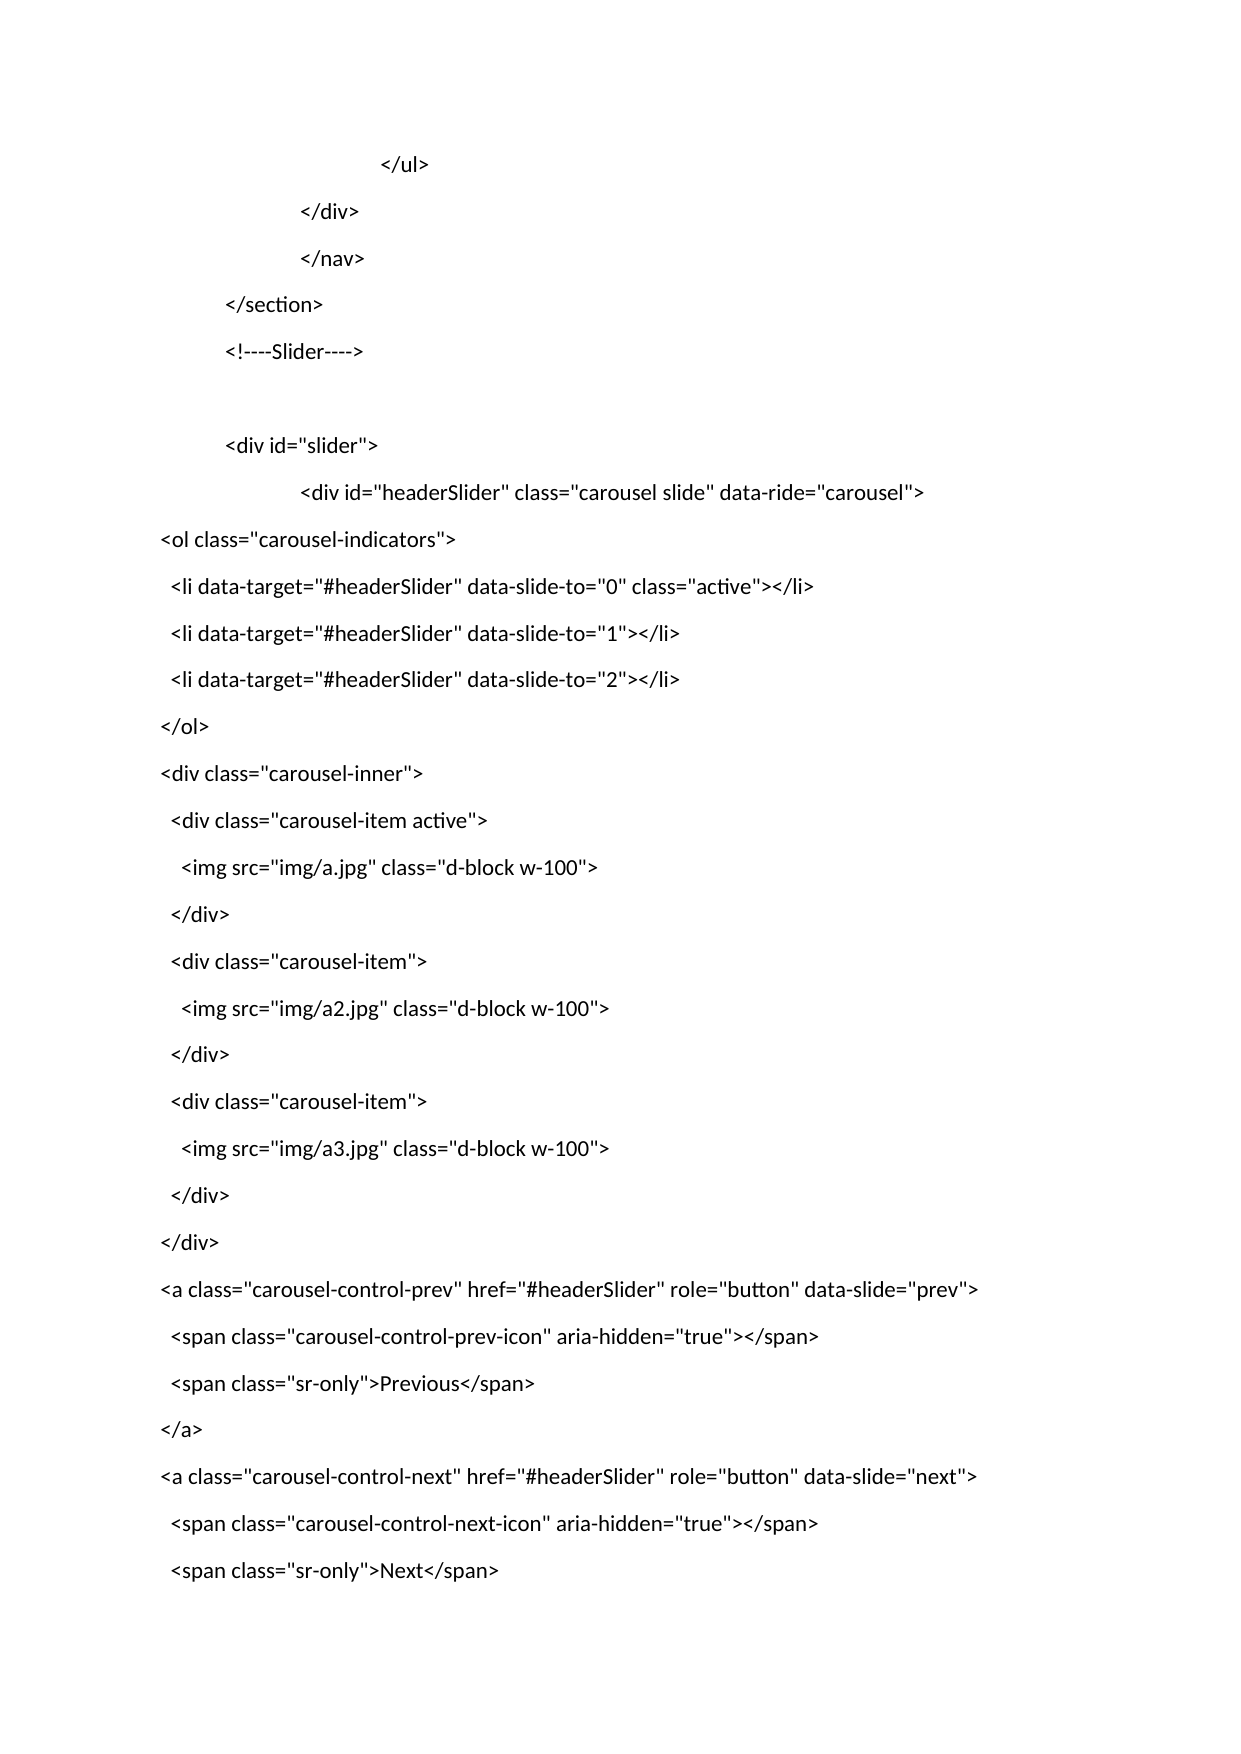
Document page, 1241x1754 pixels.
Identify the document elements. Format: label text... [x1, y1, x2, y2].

text <span class="carousel-control-next-icon" aria-hidden="true"></span> [150, 1509, 1090, 1537]
text <div class="carousel-item active"> [150, 806, 1090, 834]
text <div class="carousel-item"> [150, 1087, 1090, 1116]
text </ul> [150, 150, 1090, 178]
text <ol class="carousel-indicators"> [150, 525, 1090, 553]
text </ol> [150, 712, 1090, 741]
text <img src="img/a.jpg" class="d-block w-100"> [150, 853, 1090, 881]
text <img src="img/a3.jpg" class="d-block w-100"> [150, 1134, 1090, 1162]
text <span class="carousel-control-prev-icon" aria-hidden="true"></span> [150, 1322, 1090, 1350]
text </a> [150, 1416, 1090, 1444]
text <div id="headerSlider" class="carousel slide" data-ride="carousel"> [150, 478, 1090, 506]
text </div> [150, 900, 1090, 928]
text <img src="img/a2.jpg" class="d-block w-100"> [150, 994, 1090, 1022]
text <li data-target="#headerSlider" data-slide-to="2"></li> [150, 666, 1090, 694]
text <a class="carousel-control-prev" href="#headerSlider" role="button" data-slide="prev"> [150, 1275, 1090, 1303]
text <li data-target="#headerSlider" data-slide-to="1"></li> [150, 619, 1090, 647]
text <a class="carousel-control-next" href="#headerSlider" role="button" data-slide="next"> [150, 1462, 1090, 1491]
text <!----Slider----> [150, 337, 1090, 366]
text <li data-target="#headerSlider" data-slide-to="0" class="active"></li> [150, 572, 1090, 600]
text </nav> [150, 244, 1090, 272]
text </div> [150, 197, 1090, 225]
text </section> [150, 291, 1090, 319]
text <span class="sr-only">Previous</span> [150, 1369, 1090, 1397]
text </div> [150, 1041, 1090, 1069]
text <div id="slider"> [150, 431, 1090, 459]
text <div class="carousel-item"> [150, 947, 1090, 975]
text </div> [150, 1181, 1090, 1209]
text </div> [150, 1228, 1090, 1256]
text <div class="carousel-inner"> [150, 759, 1090, 787]
text <span class="sr-only">Next</span> [150, 1556, 1090, 1584]
